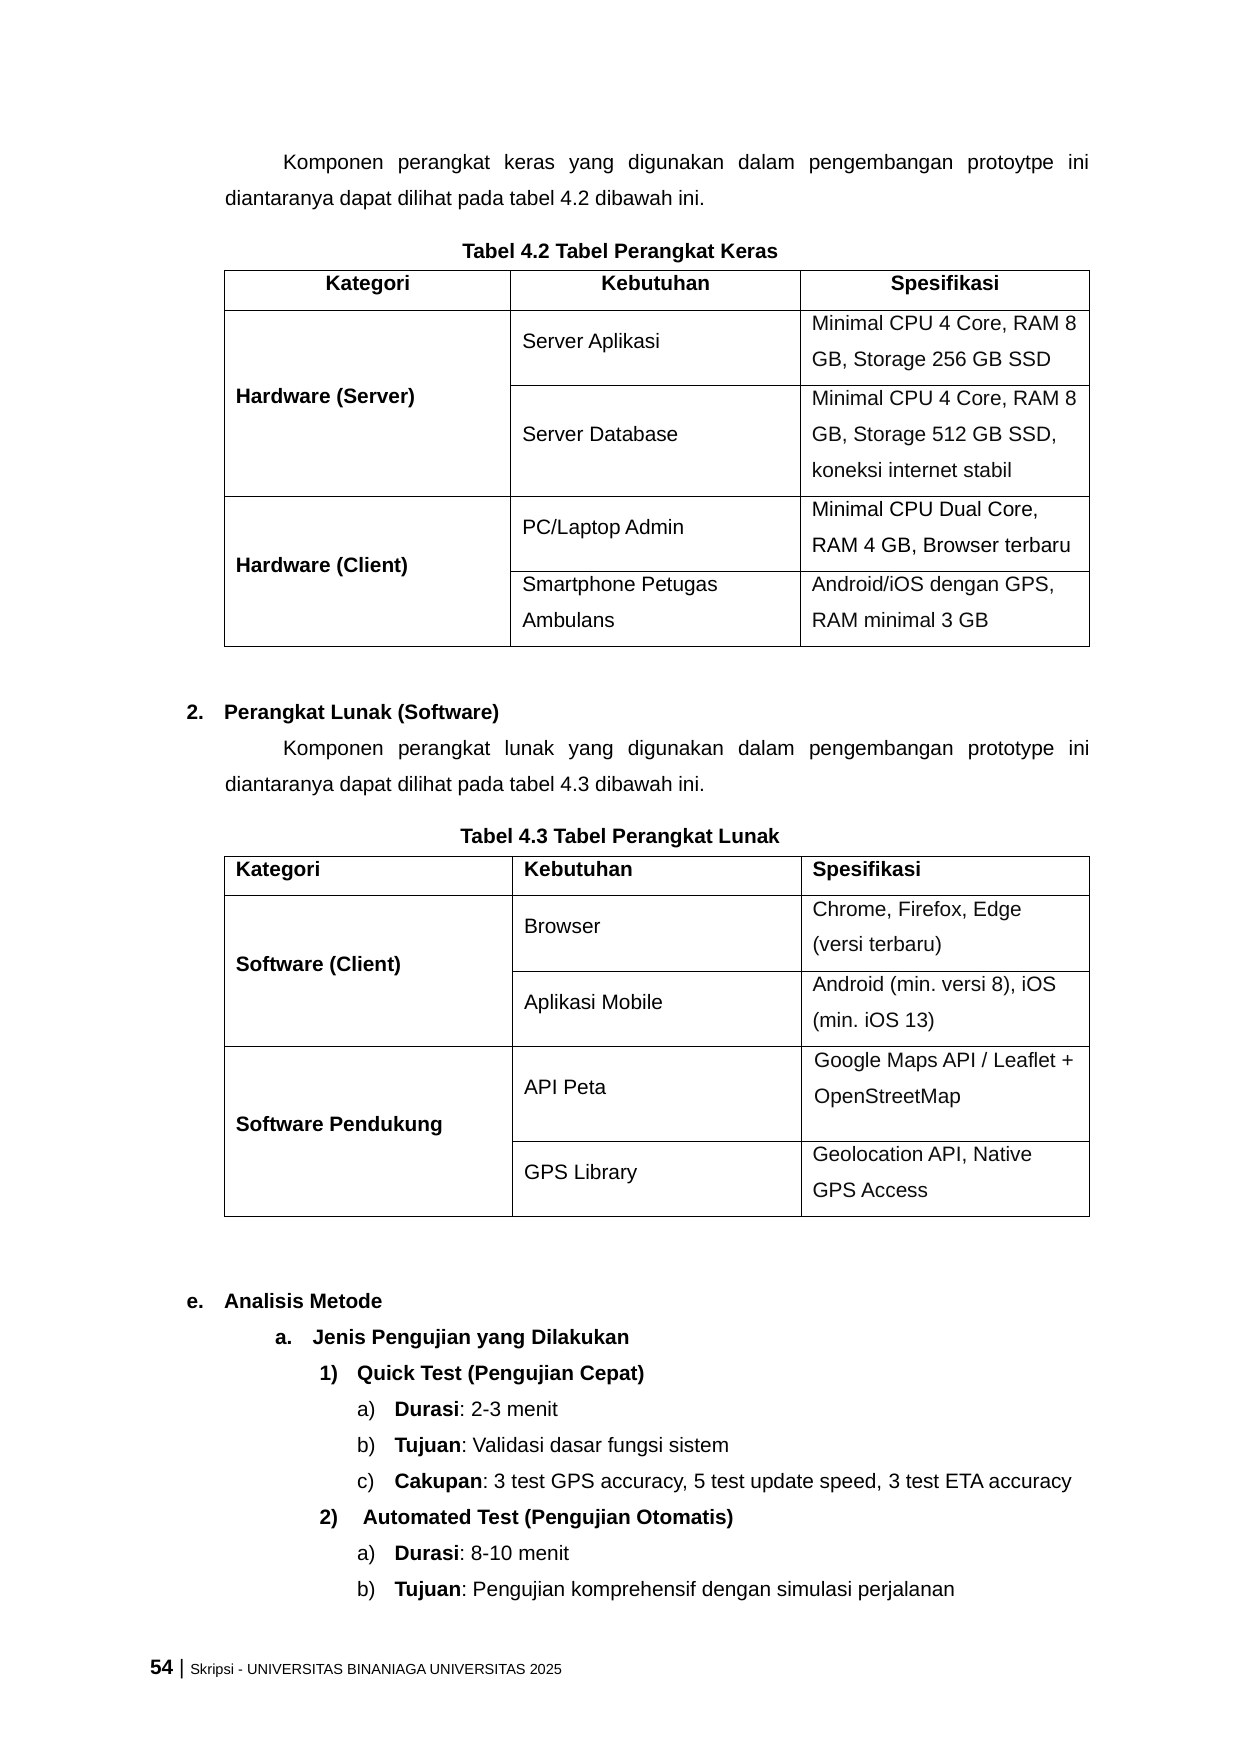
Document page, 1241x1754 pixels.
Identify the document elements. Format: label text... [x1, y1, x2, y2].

list Jenis Pengujian yang Dilakukan [275, 1325, 1090, 1349]
table_header Spesifikasi [802, 857, 1089, 895]
subtitle Tabel 4.2 Tabel Perangkat Keras [150, 238, 1090, 262]
table_header Kebutuhan [513, 857, 801, 895]
list Komponen perangkat keras yang digunakan dalam pengembangan protoytpe ini diantaranya dapat dilihat pada tabel 4.2 dibawah ini. [225, 150, 1090, 210]
list Durasi: 8-10 menit [357, 1541, 1090, 1564]
table_cell Browser [513, 896, 801, 971]
list Quick Test (Pengujian Cepat) [319, 1361, 1090, 1385]
table_cell GPS Library [513, 1142, 801, 1216]
table_cell Minimal CPU Dual Core, RAM 4 GB, Browser terbaru [801, 497, 1089, 571]
table_cell Server Database [511, 386, 800, 496]
table_cell [802, 1047, 1089, 1141]
table_header Spesifikasi [801, 271, 1089, 309]
table_cell Server Aplikasi [511, 311, 800, 385]
table_cell Minimal CPU 4 Core, RAM 8 GB, Storage 256 GB SSD [801, 311, 1089, 385]
table_header Kategori [225, 857, 512, 895]
list Komponen perangkat lunak yang digunakan dalam pengembangan prototype ini diantaranya dapat dilihat pada tabel 4.3 dibawah ini. [225, 736, 1090, 796]
list Automated Test (Pengujian Otomatis) [319, 1504, 1090, 1528]
table_cell Chrome, Firefox, Edge (versi terbaru) [802, 896, 1089, 971]
table_cell Aplikasi Mobile [513, 972, 801, 1046]
table_cell Smartphone Petugas Ambulans [511, 572, 800, 646]
table_header Kategori [225, 271, 510, 309]
table_cell Geolocation API, Native GPS Access [802, 1142, 1089, 1216]
subtitle Tabel 4.3 Tabel Perangkat Lunak [150, 824, 1090, 848]
table_cell PC/Laptop Admin [511, 497, 800, 571]
list Durasi: 2-3 menit [357, 1397, 1090, 1421]
list Perangkat Lunak (Software) [186, 700, 1090, 724]
table_cell Software Pendukung [225, 1047, 512, 1216]
table_cell API Peta [513, 1047, 801, 1141]
table_cell Hardware (Server) [225, 311, 510, 496]
list Analisis Metode [186, 1289, 1090, 1313]
table_cell Software (Client) [225, 896, 512, 1046]
table_cell Android/iOS dengan GPS, RAM minimal 3 GB [801, 572, 1089, 646]
table_cell Android (min. versi 8), iOS (min. iOS 13) [802, 972, 1089, 1046]
table_cell Hardware (Client) [225, 497, 510, 646]
list Tujuan: Validasi dasar fungsi sistem [357, 1433, 1090, 1457]
table_cell Minimal CPU 4 Core, RAM 8 GB, Storage 512 GB SSD, koneksi internet stabil [801, 386, 1089, 496]
table_header Kebutuhan [511, 271, 800, 309]
list Tujuan: Pengujian komprehensif dengan simulasi perjalanan [357, 1576, 1090, 1600]
list Cakupan: 3 test GPS accuracy, 5 test update speed, 3 test ETA accuracy [357, 1469, 1090, 1493]
